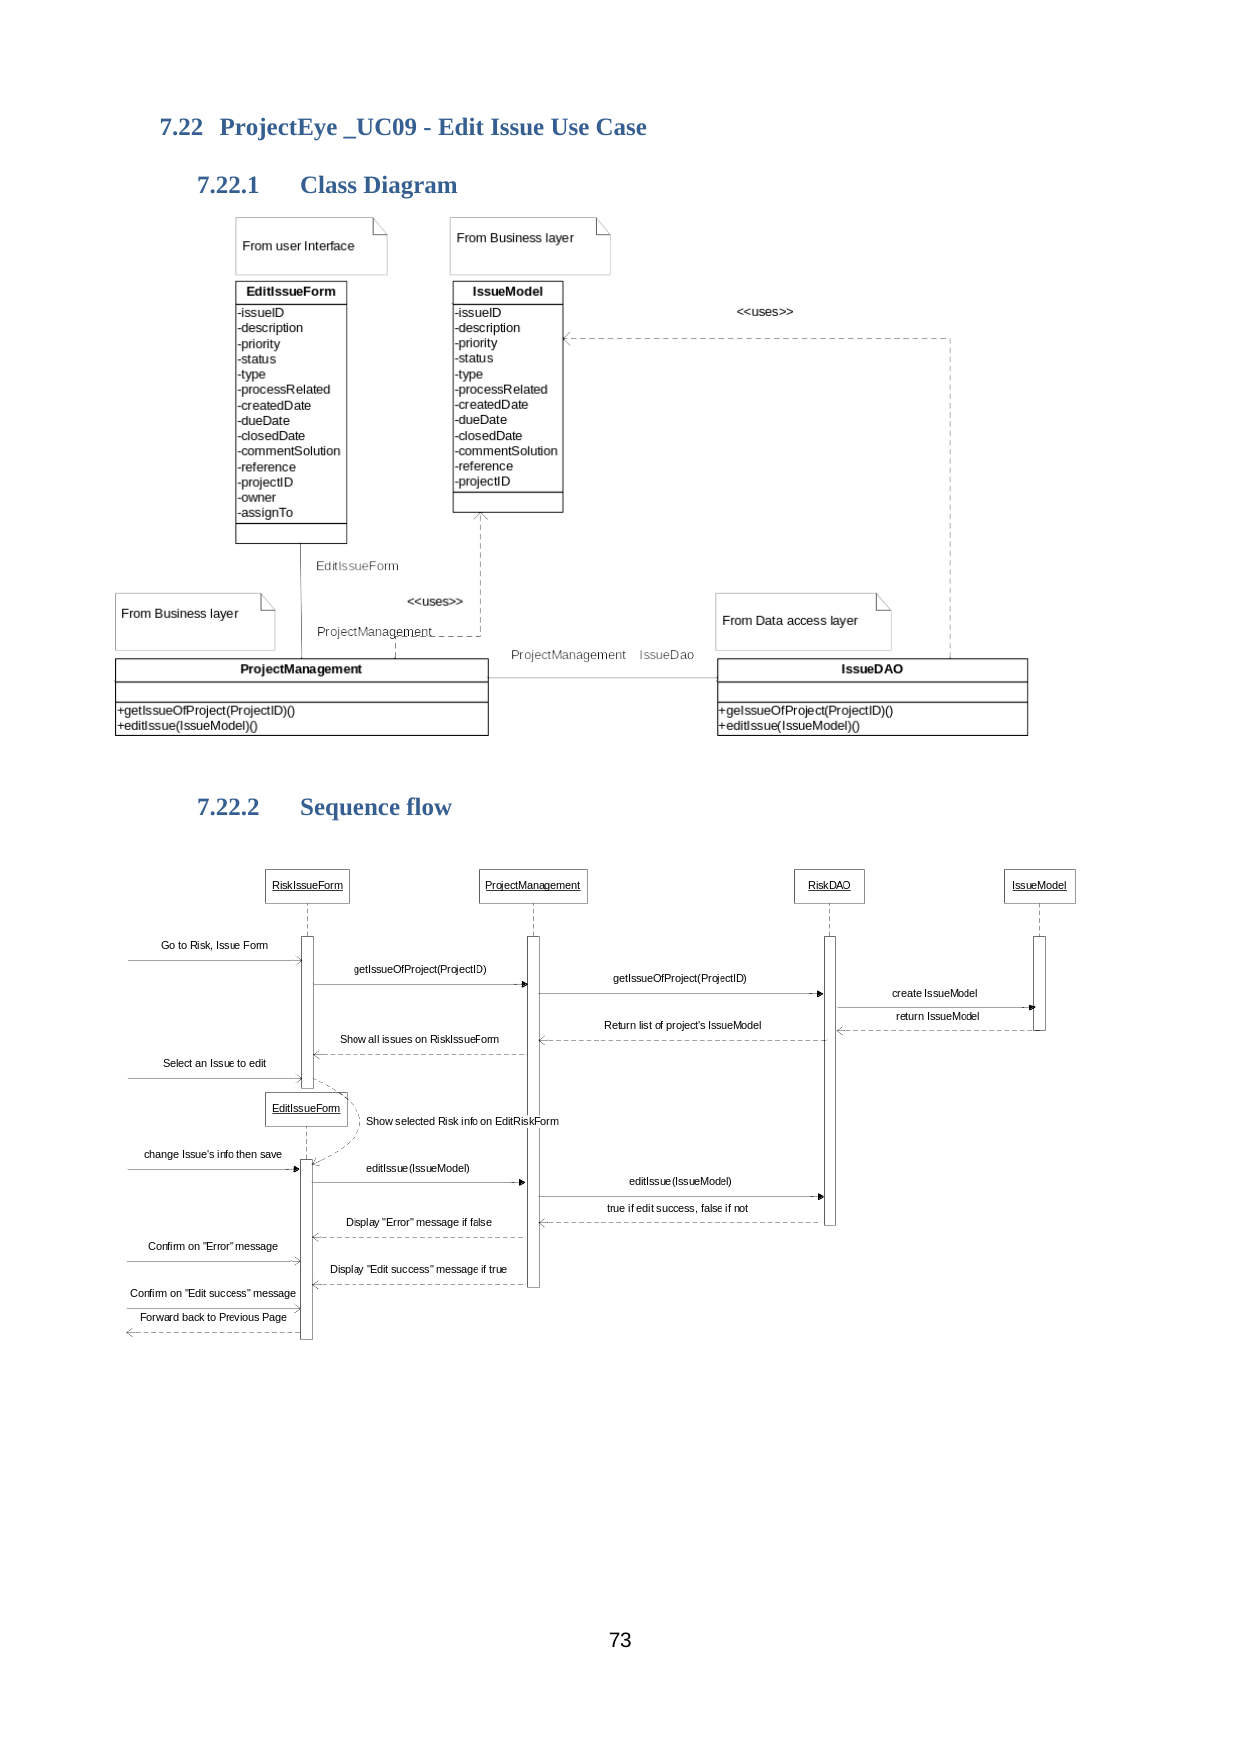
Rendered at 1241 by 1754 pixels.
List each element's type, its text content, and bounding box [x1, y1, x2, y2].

subtitle Sequence flow [197, 792, 1128, 820]
subtitle ProjectEye _UC09 - Edit Issue Use Case [159, 112, 1128, 141]
subtitle Class Diagram [197, 171, 1128, 199]
